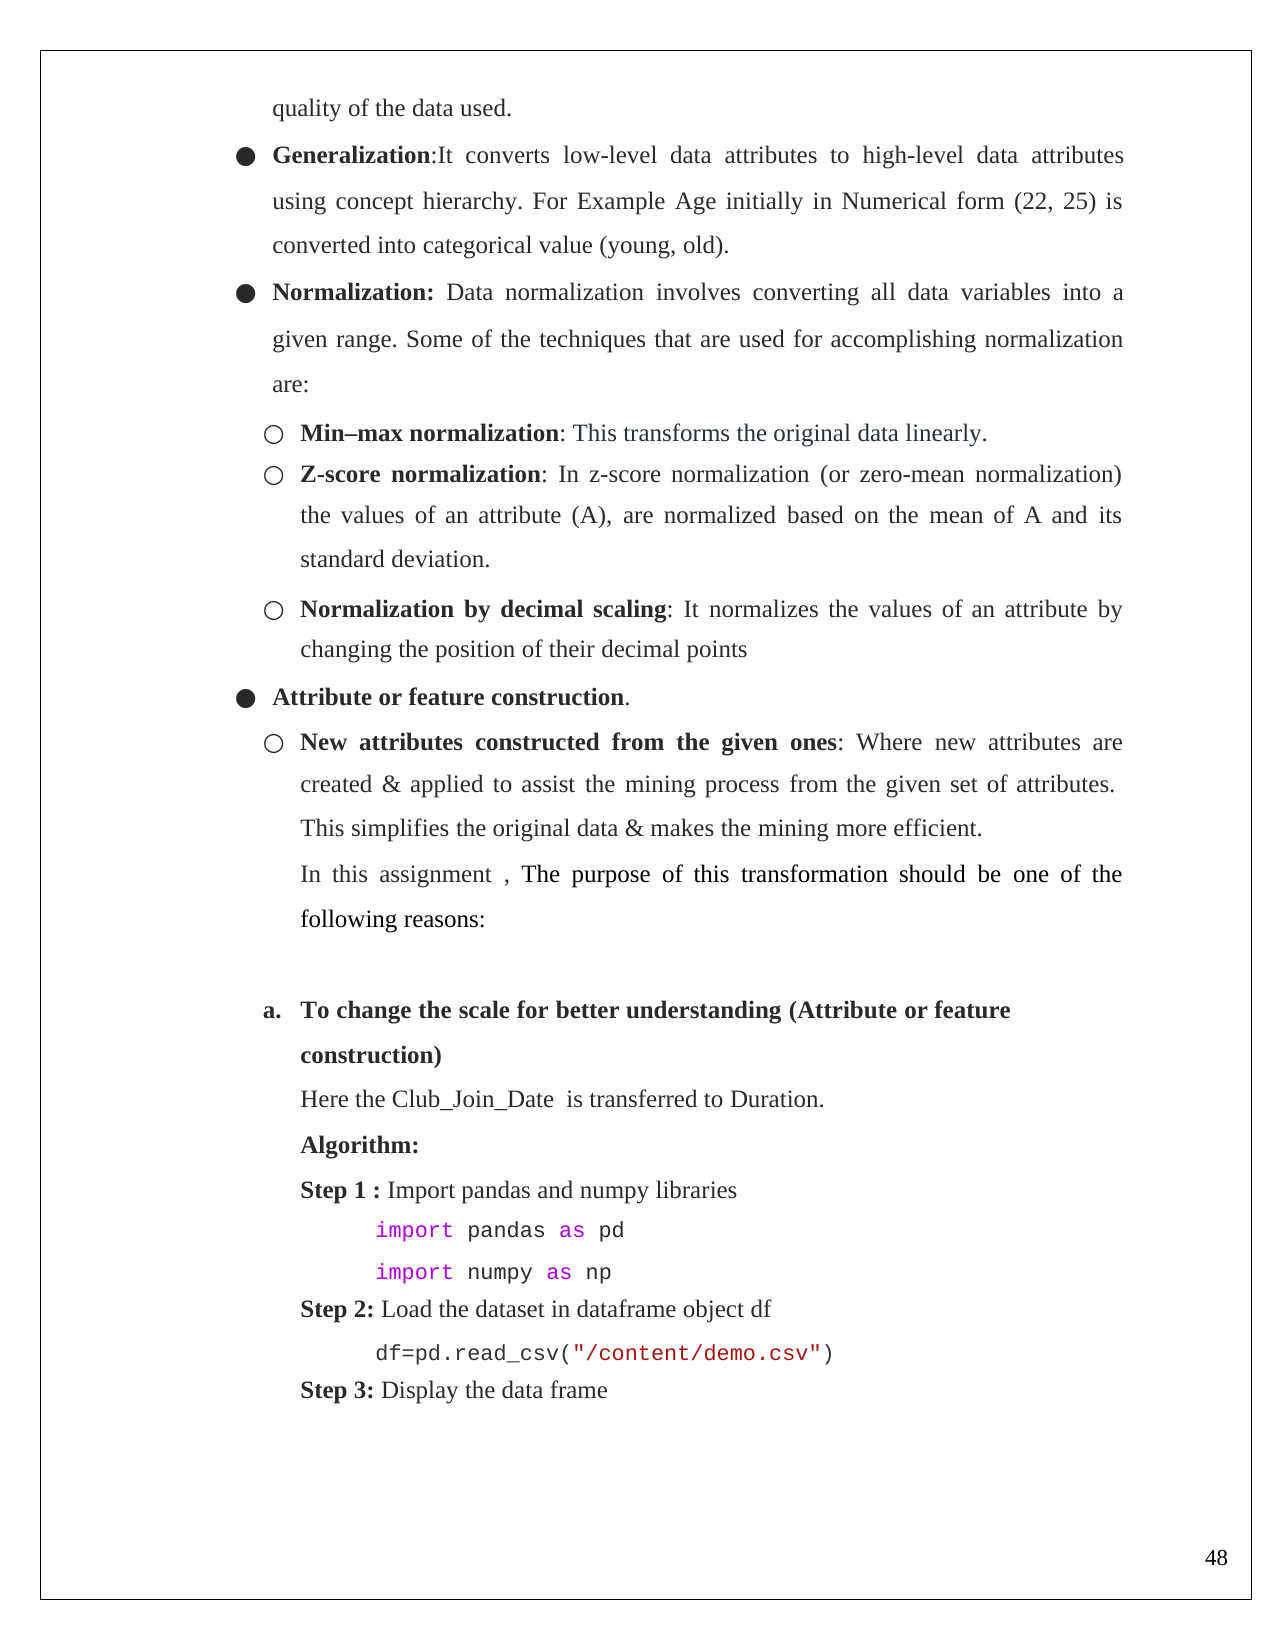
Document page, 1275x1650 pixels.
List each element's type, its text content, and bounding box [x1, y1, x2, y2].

text import pandas as pd [375, 1219, 1251, 1244]
subtitle Attribute or feature construction. [234, 678, 1251, 713]
text the values of an attribute (A), are normalized based on the mean of A and its standard deviation. [300, 500, 1144, 573]
list Normalization by decimal scaling: It normalizes the values of an attribute by [263, 589, 1251, 625]
text Step 1 : Import pandas and numpy libraries [300, 1175, 1251, 1204]
text changing the position of their decimal points [300, 634, 1251, 663]
list Normalization: Data normalization involves converting all data variables into a given range. Some of the techniques that are used for accomplishing normalization are: [234, 274, 1124, 398]
text Here the Club_Join_Date is transferred to Duration. [300, 1085, 1251, 1113]
list Z-score normalization: In z-score normalization (or zero-mean normalization) [263, 455, 1251, 489]
list Min–max normalization: This transforms the original data linearly. [263, 414, 1251, 449]
list Generalization:It converts low-level data attributes to high-level data attributes using concept hierarchy. For Example Age initially in Numerical form (22, 25) is converted into categorical value (young, old). [234, 137, 1124, 259]
subtitle Algorithm: [300, 1130, 1251, 1159]
text quality of the data used. [272, 93, 1251, 122]
text Step 3: Display the data frame [300, 1375, 1251, 1404]
text df=pd.read_csv("/content/demo.csv") [375, 1342, 1251, 1367]
list New attributes constructed from the given ones: Where new attributes are [263, 724, 1251, 758]
text Step 2: Load the dataset in dataframe object df [300, 1294, 1251, 1323]
subtitle To change the scale for better understanding (Attribute or feature construction) [263, 995, 1125, 1069]
text created & applied to assist the mining process from the given set of attributes. This simplifies the original data & makes the mining more efficient. [300, 769, 1144, 842]
text In this assignment , The purpose of this transformation should be one of the following reasons: [300, 859, 1144, 933]
text import numpy as np [375, 1261, 1251, 1286]
